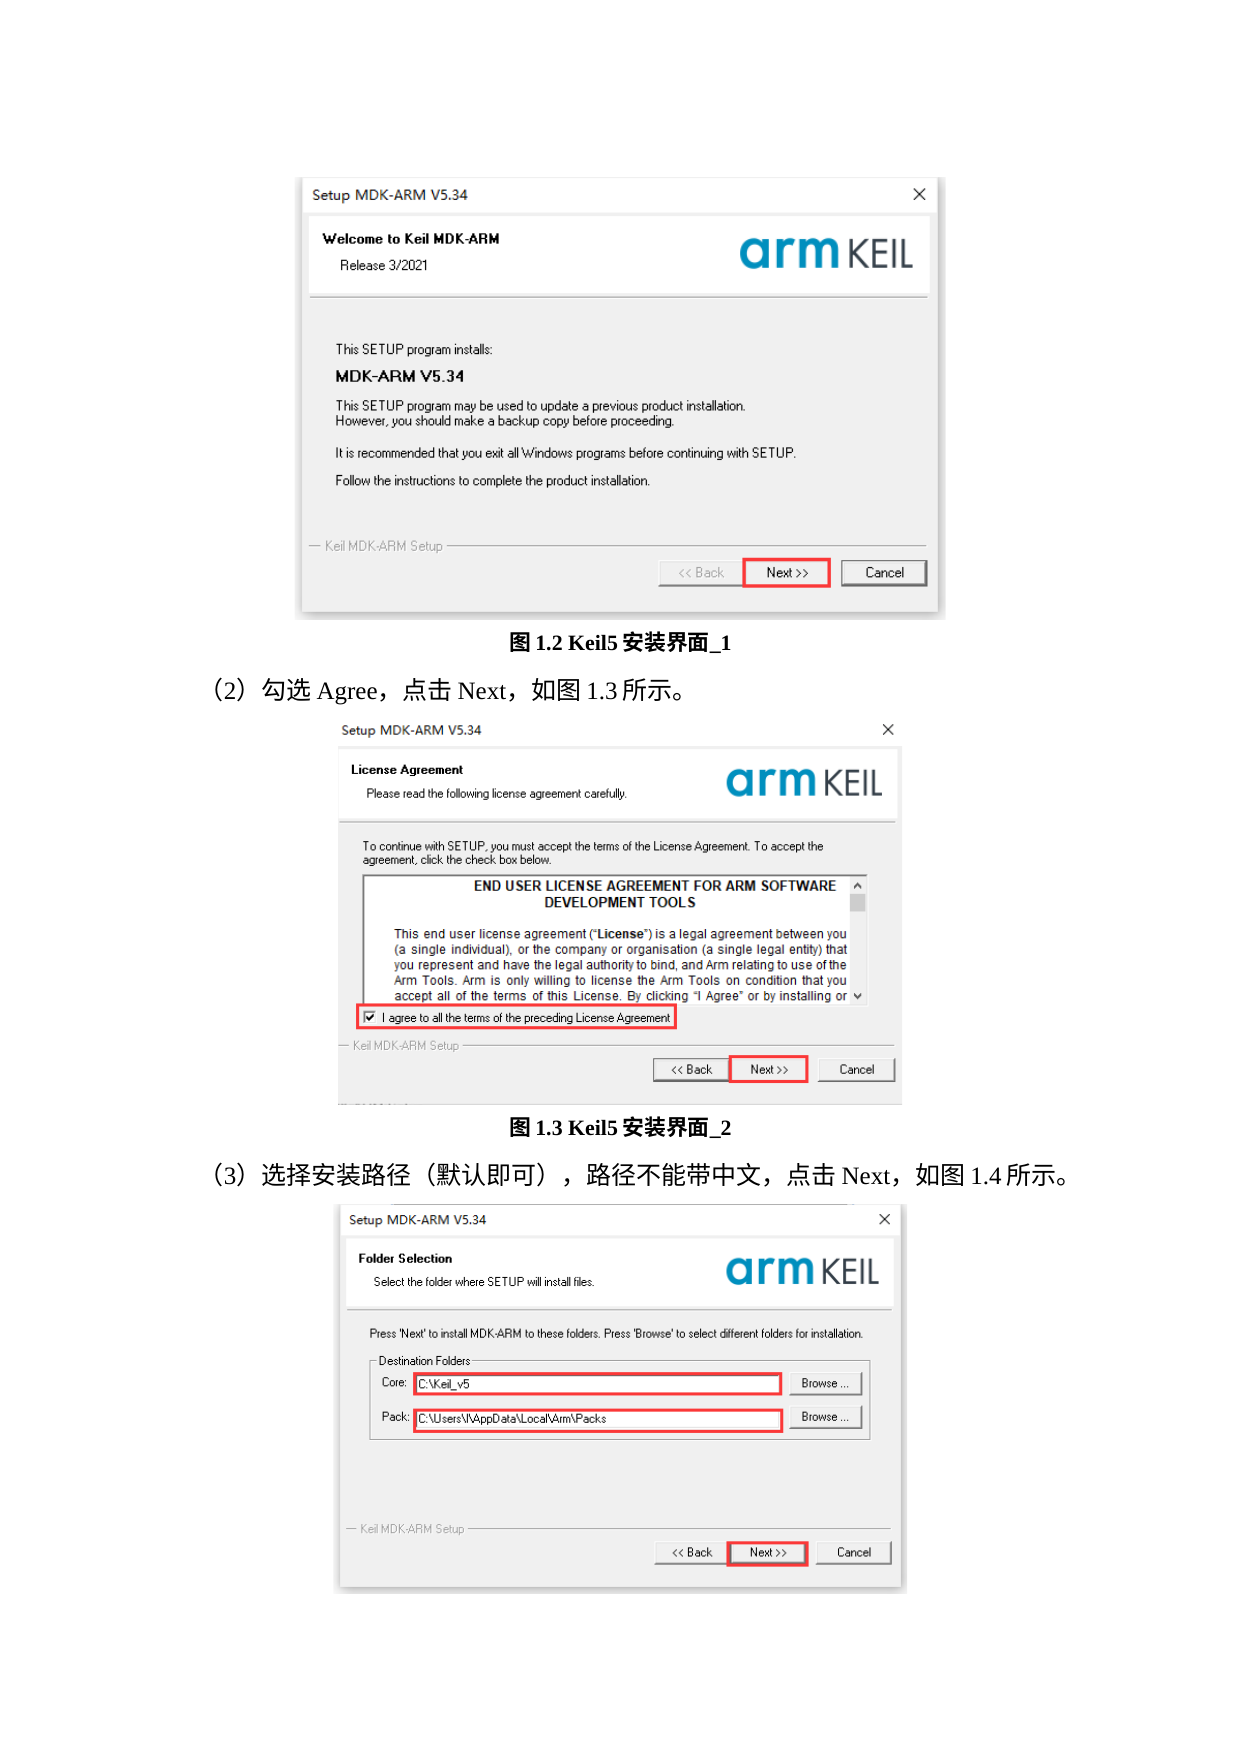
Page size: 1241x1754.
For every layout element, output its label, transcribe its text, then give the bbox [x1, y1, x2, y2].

picture [338, 719, 903, 1105]
list 勾选Agree，点击Next，如图1.3所示。 [148, 669, 1081, 707]
picture [294, 177, 946, 620]
picture [333, 1204, 908, 1594]
list 选择安装路径（默认即可），路径不能带中文，点击Next，如图1.4所示。 [148, 1154, 1081, 1192]
text 图1.3 Keil5安装界面_2 [148, 1104, 1092, 1142]
text 图1.2 Keil5安装界面_1 [148, 619, 1092, 657]
